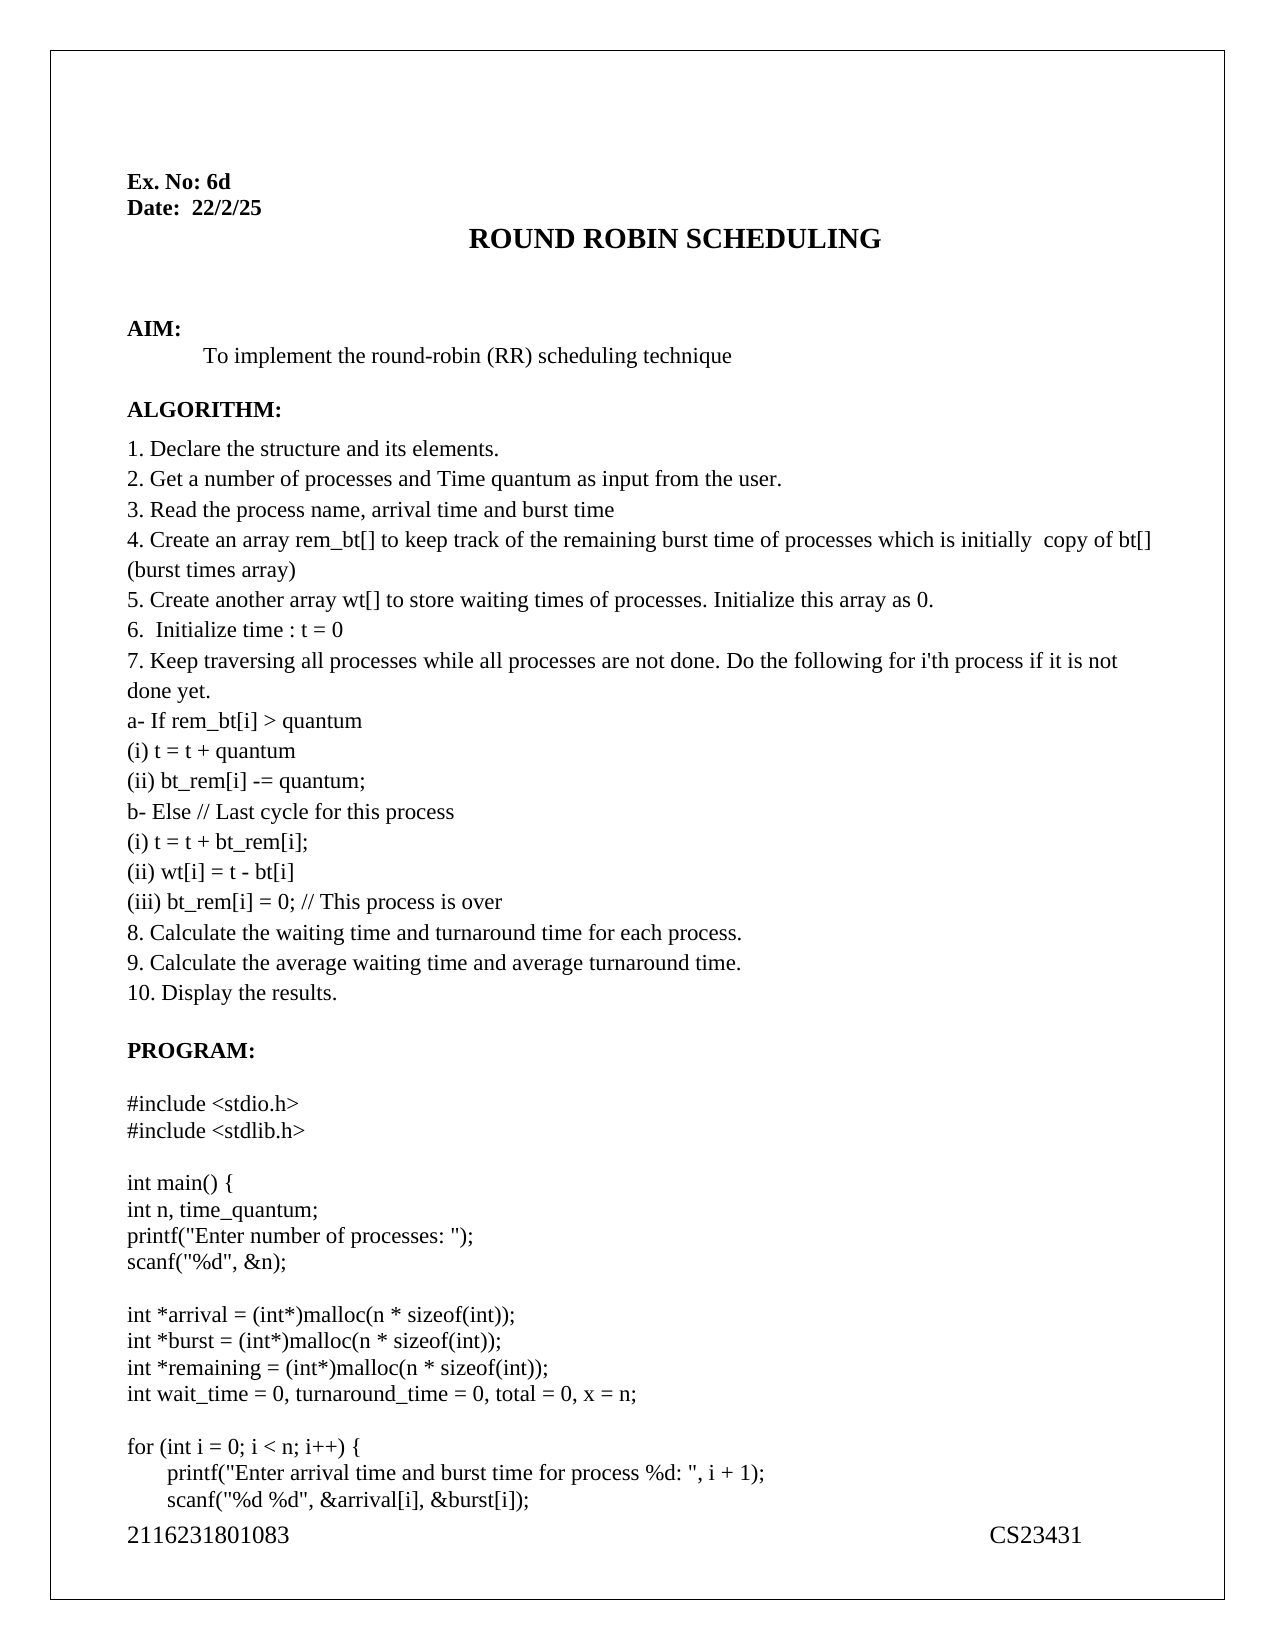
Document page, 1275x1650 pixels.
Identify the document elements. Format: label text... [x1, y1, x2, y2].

text int *arrival = (int*)malloc(n * sizeof(int)); [127, 1301, 1154, 1327]
text int *remaining = (int*)malloc(n * sizeof(int)); [127, 1354, 1154, 1380]
text Date: 22/2/25 [127, 194, 1154, 221]
text ALGORITHM: [127, 396, 1154, 422]
text int wait_time = 0, turnaround_time = 0, total = 0, x = n; [127, 1380, 1154, 1407]
text 6. Initialize time : t = 0 [127, 617, 1154, 643]
text 8. Calculate the waiting time and turnaround time for each process. [127, 919, 1154, 945]
text (ii) bt_rem[i] -= quantum; [127, 768, 1154, 794]
text AIM: [127, 316, 1154, 342]
text 4. Create an array rem_bt[] to keep track of the remaining burst time of processes which is initially copy of bt[] (burst times array) [127, 526, 1154, 582]
text #include <stdlib.h> [127, 1117, 1154, 1143]
text PROGRAM: [127, 1038, 1154, 1064]
text scanf("%d %d", &arrival[i], &burst[i]); [127, 1486, 1154, 1512]
text ROUND ROBIN SCHEDULING [469, 221, 1154, 254]
text 9. Calculate the average waiting time and average turnaround time. [127, 949, 1154, 975]
text 3. Read the process name, arrival time and burst time [127, 496, 1154, 522]
text int *burst = (int*)malloc(n * sizeof(int)); [127, 1327, 1154, 1354]
text (i) t = t + bt_rem[i]; [127, 828, 1154, 854]
text for (int i = 0; i < n; i++) { [127, 1433, 1154, 1459]
text b- Else // Last cycle for this process [127, 798, 1154, 824]
text int n, time_quantum; [127, 1196, 1154, 1222]
text Ex. No: 6d [127, 168, 1154, 194]
text scanf("%d", &n); [127, 1248, 1154, 1275]
text 1. Declare the structure and its elements. [127, 435, 1154, 462]
text (i) t = t + quantum [127, 737, 1154, 764]
text To implement the round-robin (RR) scheduling technique [203, 342, 1154, 368]
text printf("Enter number of processes: "); [127, 1222, 1154, 1248]
text int main() { [127, 1169, 1154, 1196]
text 2. Get a number of processes and Time quantum as input from the user. [127, 466, 1154, 492]
text 10. Display the results. [127, 979, 1154, 1005]
text #include <stdio.h> [127, 1090, 1154, 1117]
text printf("Enter arrival time and burst time for process %d: ", i + 1); [127, 1459, 1154, 1486]
text (iii) bt_rem[i] = 0; // This process is over [127, 888, 1154, 915]
text a- If rem_bt[i] > quantum [127, 707, 1154, 733]
text 7. Keep traversing all processes while all processes are not done. Do the following for i'th process if it is not done yet. [127, 647, 1154, 703]
text (ii) wt[i] = t - bt[i] [127, 858, 1154, 884]
text 5. Create another array wt[] to store waiting times of processes. Initialize this array as 0. [127, 586, 1154, 613]
